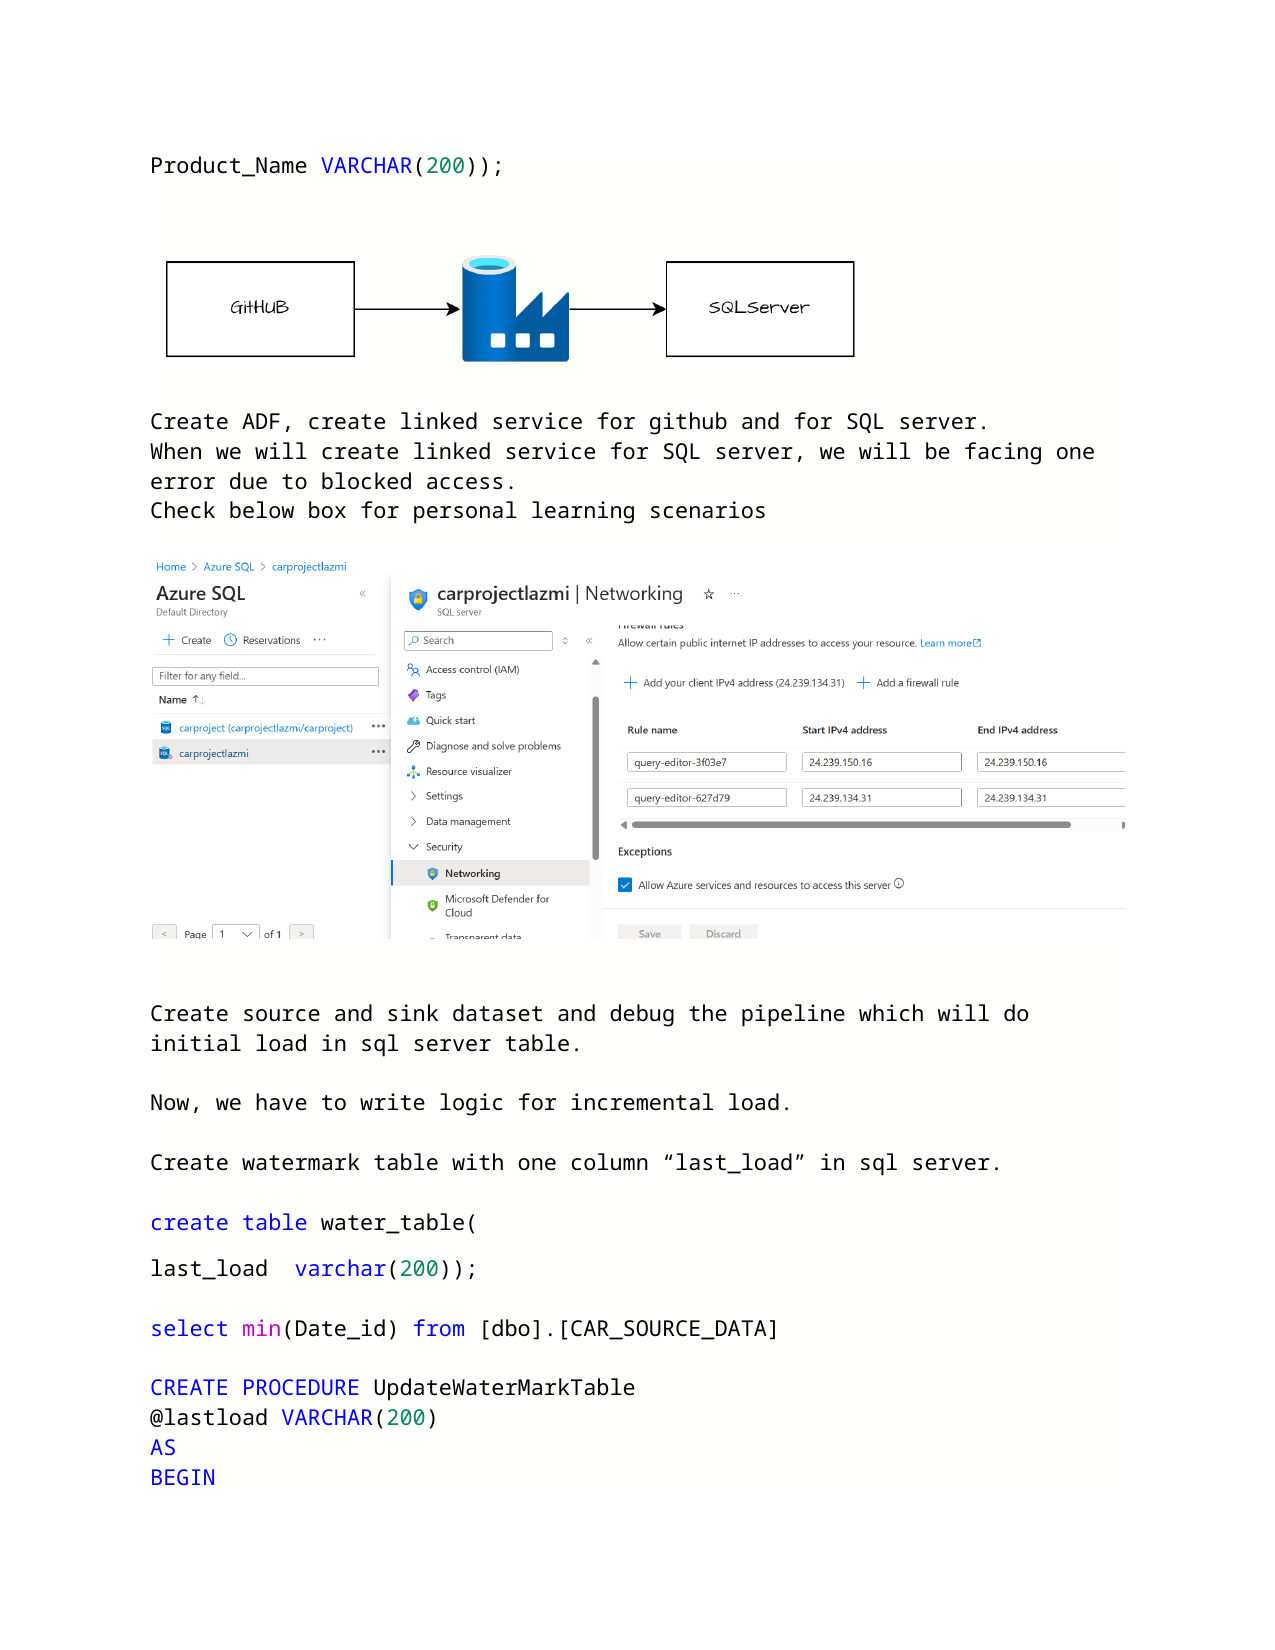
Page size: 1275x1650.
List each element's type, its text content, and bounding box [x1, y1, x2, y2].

text last_load varchar(200)); [150, 1253, 1125, 1283]
text Product_Name VARCHAR(200)); [150, 150, 1125, 180]
picture [150, 239, 870, 377]
text BEGIN [150, 1462, 1125, 1491]
text When we will create linked service for SQL server, we will be facing one error due to blocked access. Check below box for personal learning scenarios [150, 436, 1125, 525]
text @lastload VARCHAR(200) [150, 1402, 1125, 1432]
text CREATE PROCEDURE UpdateWaterMarkTable [150, 1372, 1125, 1402]
text select min(Date_id) from [dbo].[CAR_SOURCE_DATA] [150, 1313, 1125, 1342]
text AS [150, 1432, 1125, 1462]
text Create watermark table with one column “last_load” in sql server. create table water_table( [150, 1147, 1125, 1236]
text Create source and sink dataset and debug the pipeline which will do initial load in sql server table. [150, 998, 1125, 1058]
picture [150, 555, 1125, 939]
text Create ADF, create linked service for github and for SQL server. [150, 406, 1125, 436]
text Now, we have to write logic for incremental load. [150, 1087, 1125, 1117]
